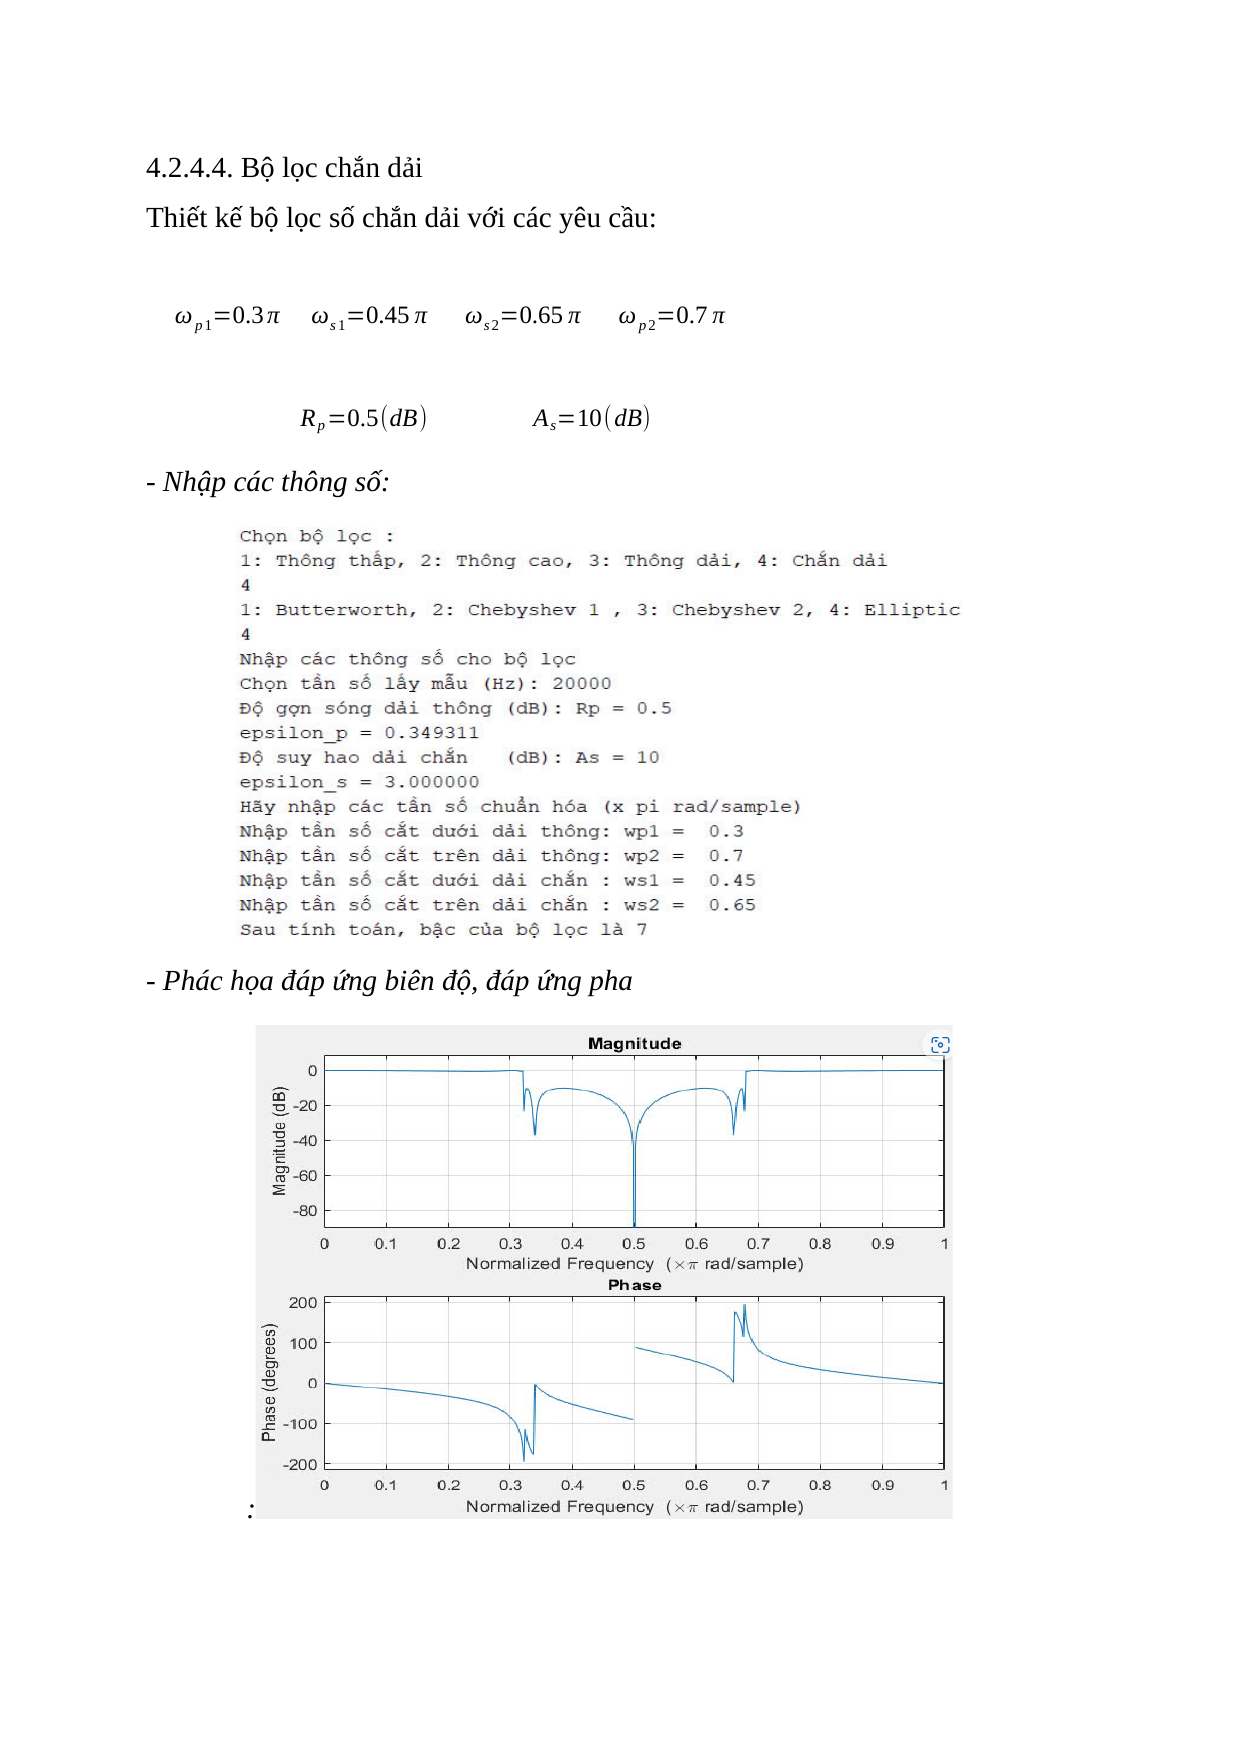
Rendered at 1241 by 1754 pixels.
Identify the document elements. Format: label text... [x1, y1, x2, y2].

picture [235, 527, 963, 938]
text - Nhập các thông số: [146, 464, 1053, 498]
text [146, 150, 1053, 435]
text - Phác họa đáp ứng biên độ, đáp ứng pha [146, 963, 1053, 996]
picture [255, 1025, 953, 1519]
